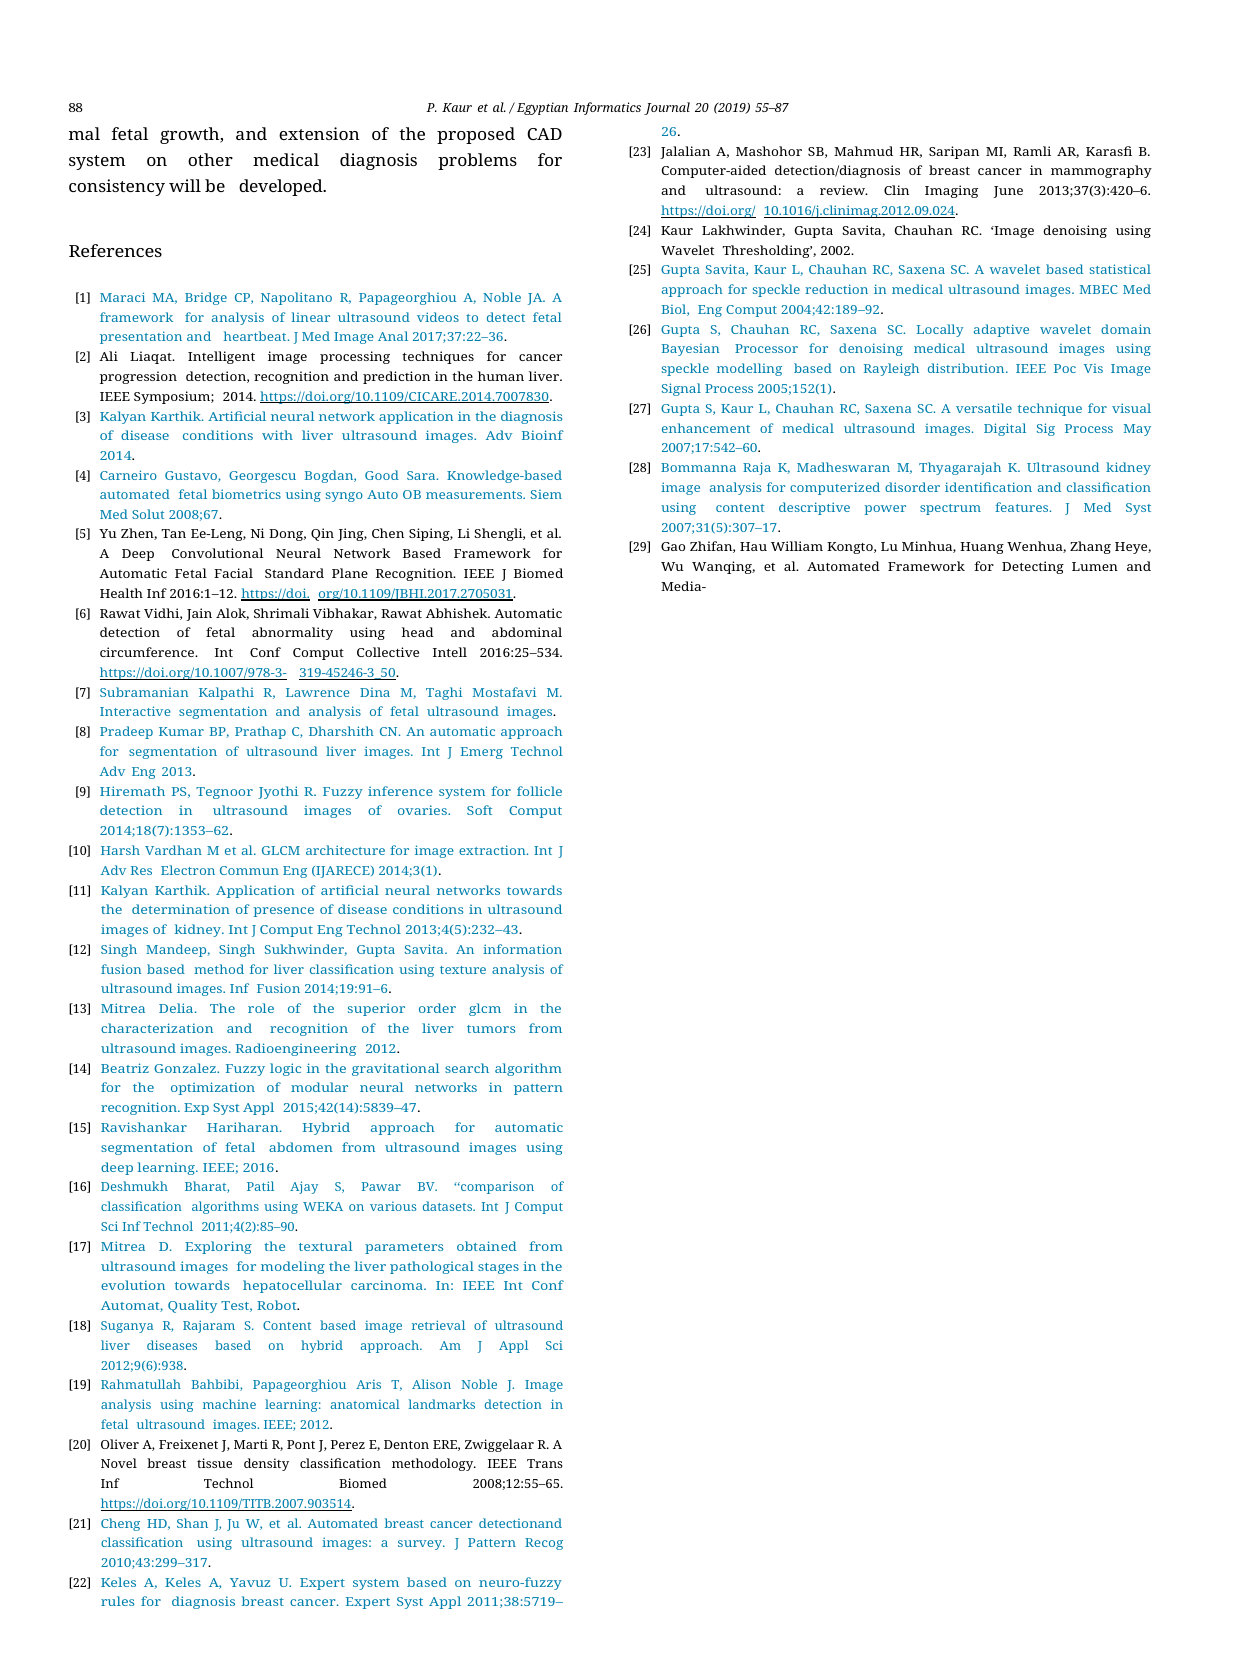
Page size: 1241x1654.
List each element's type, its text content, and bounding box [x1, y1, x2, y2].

picture [1093, 406, 1099, 413]
list Deshmukh Bharat, Patil Ajay S, Pawar BV. ‘‘comparison of classification algorithms using WEKA on various datasets. Int J Comput Sci Inf Technol 2011;4(2):85–90. [68, 1178, 563, 1235]
picture [128, 1402, 135, 1412]
picture [238, 1498, 251, 1510]
list Suganya R, Rajaram S. Content based image retrieval of ultrasound liver diseases based on hybrid approach. Am J Appl Sci 2012;9(6):938. [68, 1317, 563, 1374]
picture [1115, 406, 1123, 413]
picture [184, 312, 190, 320]
picture [1054, 364, 1060, 371]
list Beatriz Gonzalez. Fuzzy logic in the gravitational search algorithm for the optimization of modular neural networks in pattern recognition. Exp Syst Appl 2015;42(14):5839–47. [68, 1060, 563, 1116]
picture [406, 1577, 412, 1584]
picture [984, 424, 990, 431]
picture [309, 1343, 316, 1353]
list Jalalian A, Mashohor SB, Mahmud HR, Saripan MI, Ramli AR, Karasfi B. Computer-aided detection/diagnosis of breast cancer in mammography and ultrasound: a review. Clin Imaging June 2013;37(3):420–6. https://doi.org/ 10.1016/j.clinimag.2012.09.024. [628, 143, 1152, 219]
list Hiremath PS, Tegnoor Jyothi R. Fuzzy inference system for follicle detection in ultrasound images of ovaries. Soft Comput 2014;18(7):1353–62. [75, 783, 563, 839]
picture [500, 847, 507, 855]
picture [463, 295, 469, 302]
picture [391, 588, 396, 599]
picture [1030, 287, 1040, 292]
picture [389, 789, 400, 794]
picture [499, 689, 504, 697]
picture [678, 465, 688, 470]
picture [100, 1182, 106, 1189]
picture [103, 1518, 114, 1526]
picture [100, 727, 106, 734]
picture [989, 345, 999, 353]
picture [446, 728, 451, 736]
picture [1125, 484, 1131, 492]
picture [337, 1340, 343, 1350]
picture [403, 1540, 409, 1547]
picture [362, 866, 368, 873]
picture [123, 1181, 130, 1191]
picture [229, 708, 238, 716]
picture [448, 1343, 459, 1348]
picture [99, 312, 110, 320]
picture [469, 749, 479, 754]
picture [160, 511, 165, 519]
picture [383, 315, 389, 322]
picture [551, 749, 557, 756]
picture [255, 1499, 268, 1508]
picture [196, 1599, 207, 1604]
picture [873, 505, 879, 512]
picture [516, 786, 522, 794]
picture [498, 470, 503, 480]
picture [278, 1578, 288, 1587]
picture [159, 1242, 167, 1249]
picture [264, 789, 271, 799]
picture [495, 925, 510, 932]
picture [244, 1340, 250, 1348]
list Carneiro Gustavo, Georgescu Bogdan, Good Sara. Knowledge-based automated fetal biometrics using syngo Auto OB measurements. Siem Med Solut 2008;67. [75, 467, 563, 523]
picture [552, 295, 558, 302]
picture [840, 404, 846, 411]
picture [297, 391, 301, 402]
picture [99, 767, 105, 776]
picture [115, 687, 121, 695]
picture [402, 708, 407, 716]
picture [424, 1201, 435, 1211]
list Rahmatullah Bahbibi, Papageorghiou Aris T, Alison Noble J. Image analysis using machine learning: anatomical landmarks detection in fetal ultrasound images. IEEE; 2012. [68, 1376, 563, 1433]
picture [285, 907, 296, 912]
picture [369, 1023, 375, 1031]
picture [556, 1320, 562, 1328]
picture [808, 343, 814, 351]
picture [420, 295, 426, 302]
picture [293, 332, 297, 344]
picture [453, 887, 462, 893]
picture [135, 1221, 141, 1229]
picture [1144, 346, 1150, 353]
picture [146, 964, 152, 972]
picture [925, 505, 931, 513]
list Harsh Vardhan M et al. GLCM architecture for image extraction. Int J Adv Res Electron Commun Eng (IJARECE) 2014;3(1). [68, 842, 563, 879]
picture [138, 1145, 149, 1150]
picture [345, 495, 354, 502]
picture [343, 1499, 349, 1506]
picture [344, 964, 352, 972]
picture [284, 1382, 290, 1389]
picture [780, 284, 788, 292]
picture [760, 504, 765, 512]
picture [982, 482, 990, 490]
picture [287, 588, 292, 598]
picture [282, 588, 286, 599]
picture [886, 482, 891, 492]
picture [343, 394, 350, 402]
list Subramanian Kalpathi R, Lawrence Dina M, Taghi Mostafavi M. Interactive segmentation and analysis of fetal ultrasound images. [75, 684, 563, 721]
picture [161, 866, 167, 873]
picture [430, 394, 436, 401]
list Gupta Savita, Kaur L, Chauhan RC, Saxena SC. A wavelet based statistical approach for speckle reduction in medical ultrasound images. MBEC Med Biol, Eng Comput 2004;42:189–92. [628, 261, 1152, 318]
picture [309, 727, 315, 734]
picture [106, 690, 112, 697]
list Singh Mandeep, Singh Sukhwinder, Gupta Savita. An information fusion based method for liver classification using texture analysis of ultrasound images. Inf Fusion 2014;19:91–6. [68, 941, 563, 998]
picture [148, 315, 157, 322]
picture [158, 1539, 165, 1547]
picture [432, 1145, 438, 1152]
picture [1021, 364, 1027, 371]
picture [793, 363, 799, 371]
picture [1045, 264, 1051, 272]
picture [472, 709, 478, 716]
picture [1144, 284, 1149, 294]
picture [426, 492, 436, 497]
picture [236, 689, 242, 697]
picture [550, 967, 556, 974]
picture [698, 305, 704, 312]
picture [477, 1341, 481, 1353]
picture [529, 1204, 540, 1209]
picture [117, 1402, 124, 1409]
picture [733, 287, 739, 294]
picture [727, 284, 733, 292]
picture [1101, 482, 1109, 490]
picture [243, 293, 249, 300]
picture [159, 1181, 166, 1189]
picture [327, 904, 333, 912]
picture [185, 1498, 191, 1510]
picture [445, 315, 451, 322]
list Keles A, Keles A, Yavuz U. Expert system based on neuro-fuzzy rules for diagnosis breast cancer. Expert Syst Appl 2011;38:5719–26. [628, 123, 1152, 140]
picture [144, 1498, 150, 1506]
picture [350, 391, 354, 402]
picture [430, 1399, 437, 1409]
picture [919, 462, 928, 470]
picture [935, 343, 940, 353]
picture [454, 1538, 458, 1550]
picture [158, 1519, 164, 1526]
picture [233, 1222, 240, 1229]
picture [466, 314, 471, 322]
picture [206, 1379, 213, 1387]
picture [404, 391, 408, 402]
picture [439, 1343, 445, 1350]
picture [554, 1580, 561, 1590]
picture [1016, 485, 1022, 492]
picture [211, 489, 217, 497]
picture [215, 1340, 221, 1347]
picture [251, 709, 257, 716]
picture [313, 1202, 323, 1211]
list Cheng HD, Shan J, Ju W, et al. Automated breast cancer detectionand classification using ultrasound images: a survey. J Pattern Recog 2010;43:299–317. [68, 1515, 563, 1571]
picture [494, 1520, 499, 1528]
picture [286, 414, 292, 421]
picture [820, 284, 825, 294]
picture [257, 728, 262, 736]
picture [784, 346, 790, 353]
picture [100, 986, 106, 993]
picture [219, 690, 225, 698]
picture [159, 1004, 167, 1011]
picture [143, 1222, 151, 1229]
picture [215, 1379, 221, 1386]
picture [101, 1123, 107, 1130]
picture [557, 964, 563, 972]
picture [474, 847, 480, 855]
picture [712, 310, 721, 317]
picture [1123, 266, 1129, 274]
picture [148, 1046, 154, 1053]
picture [394, 1103, 408, 1110]
picture [479, 411, 485, 419]
picture [340, 293, 346, 300]
picture [202, 986, 208, 993]
picture [124, 1382, 135, 1387]
picture [306, 1537, 311, 1547]
picture [274, 1082, 280, 1090]
picture [294, 927, 304, 934]
picture [133, 1498, 139, 1510]
picture [691, 465, 701, 470]
picture [215, 1402, 221, 1409]
picture [99, 746, 105, 754]
picture [670, 465, 676, 472]
picture [974, 265, 980, 274]
picture [1106, 462, 1115, 472]
list Mitrea Delia. The role of the superior order glcm in the characterization and recognition of the liver tumors from ultrasound images. Radioengineering 2012. [68, 1000, 563, 1057]
picture [147, 1323, 153, 1330]
picture [406, 729, 412, 736]
list Kalyan Karthik. Artificial neural network application in the diagnosis of disease conditions with liver ultrasound images. Adv Bioinf 2014. [75, 408, 563, 464]
picture [157, 1203, 164, 1211]
picture [896, 346, 902, 353]
picture [182, 1321, 189, 1328]
picture [904, 485, 910, 492]
picture [179, 748, 188, 756]
picture [701, 205, 705, 217]
picture [817, 505, 823, 513]
picture [100, 866, 106, 875]
picture [148, 1264, 154, 1271]
picture [100, 1419, 106, 1427]
picture [371, 1518, 376, 1528]
picture [240, 1204, 251, 1209]
picture [100, 1046, 106, 1053]
picture [236, 868, 246, 873]
picture [840, 343, 845, 353]
picture [190, 315, 196, 322]
picture [235, 727, 241, 734]
picture [144, 333, 149, 341]
picture [760, 426, 766, 433]
picture [484, 392, 491, 399]
picture [279, 312, 285, 320]
picture [304, 1184, 310, 1191]
picture [447, 747, 451, 759]
picture [391, 295, 397, 302]
picture [327, 984, 334, 991]
picture [166, 334, 172, 341]
picture [355, 789, 362, 799]
picture [283, 866, 289, 873]
picture [208, 412, 214, 421]
picture [804, 305, 810, 312]
picture [871, 208, 877, 215]
list Maraci MA, Bridge CP, Napolitano R, Papageorghiou A, Noble JA. A framework for analysis of linear ultrasound videos to detect fetal presentation and heartbeat. J Med Image Anal 2017;37:22–36. [75, 289, 563, 346]
picture [284, 1420, 291, 1427]
picture [411, 1261, 417, 1269]
picture [301, 1340, 308, 1350]
picture [136, 667, 140, 679]
picture [424, 1322, 434, 1330]
picture [684, 505, 695, 515]
picture [396, 888, 407, 895]
picture [805, 485, 815, 490]
list Pradeep Kumar BP, Prathap C, Dharshith CN. An automatic approach for segmentation of ultrasound liver images. Int J Emerg Technol Adv Eng 2013. [75, 723, 563, 780]
list Oliver A, Freixenet J, Marti R, Pont J, Perez E, Denton ERE, Zwiggelaar R. A Novel breast tissue density classification methodology. IEEE Trans Inf Technol Biomed 2008;12:55–65. https://doi.org/10.1109/TITB.2007.903514. [68, 1436, 563, 1512]
picture [914, 346, 924, 351]
picture [128, 944, 134, 952]
picture [333, 1261, 339, 1269]
picture [221, 1105, 228, 1115]
picture [468, 1538, 474, 1545]
picture [105, 904, 111, 912]
picture [205, 473, 216, 480]
picture [190, 667, 194, 679]
list Bommanna Raja K, Madheswaran M, Thyagarajah K. Ultrasound kidney image analysis for computerized disorder identification and classification using content descriptive power spectrum features. J Med Syst 2007;31(5):307–17. [628, 459, 1152, 536]
picture [528, 1023, 534, 1031]
picture [389, 1402, 396, 1409]
picture [358, 847, 368, 855]
picture [384, 1204, 393, 1209]
picture [442, 1204, 448, 1211]
picture [496, 749, 502, 756]
picture [123, 451, 131, 458]
picture [545, 314, 554, 322]
picture [349, 1320, 355, 1328]
picture [325, 866, 331, 875]
picture [212, 1204, 218, 1211]
picture [714, 443, 727, 452]
picture [913, 284, 918, 294]
picture [357, 945, 371, 954]
picture [557, 1280, 563, 1288]
picture [187, 1165, 194, 1175]
picture [246, 944, 252, 952]
picture [242, 1280, 248, 1288]
picture [167, 1540, 173, 1547]
picture [546, 947, 552, 954]
list Yu Zhen, Tan Ee-Leng, Ni Dong, Qin Jing, Chen Siping, Li Shengli, et al. A Deep Convolutional Neural Network Based Framework for Automatic Fetal Facial Standard Plane Recognition. IEEE J Biomed Health Inf 2016:1–12. https://doi. org/10.1109/JBHI.2017.2705031. [75, 526, 563, 602]
picture [347, 668, 354, 675]
picture [275, 588, 281, 599]
picture [551, 1085, 559, 1090]
picture [116, 491, 125, 499]
picture [154, 1026, 165, 1031]
picture [252, 1380, 259, 1387]
picture [293, 706, 298, 716]
picture [367, 492, 373, 499]
picture [511, 687, 517, 695]
picture [200, 1382, 207, 1389]
picture [665, 305, 672, 312]
picture [767, 423, 773, 431]
picture [213, 295, 219, 302]
picture [100, 1380, 107, 1387]
list Keles A, Keles A, Yavuz U. Expert system based on neuro-fuzzy rules for diagnosis breast cancer. Expert Syst Appl 2011;38:5719–26. [68, 1574, 563, 1611]
picture [388, 1184, 395, 1191]
picture [323, 331, 328, 341]
list Ali Liaqat. Intelligent image processing techniques for cancer progression detection, recognition and prediction in the human liver. IEEE Symposium; 2014. https://doi.org/10.1109/CICARE.2014.7007830. [75, 348, 563, 405]
picture [763, 307, 769, 314]
picture [816, 264, 822, 272]
picture [107, 430, 113, 438]
picture [315, 669, 329, 677]
picture [442, 1264, 449, 1274]
list Mitrea D. Exploring the textural parameters obtained from ultrasound images for modeling the liver pathological stages in the evolution towards hepatocellular carcinoma. In: IEEE Int Conf Automat, Quality Test, Robot. [68, 1238, 563, 1314]
picture [107, 1023, 113, 1031]
picture [139, 1498, 143, 1510]
picture [254, 1539, 264, 1547]
picture [383, 946, 392, 954]
list Gupta S, Kaur L, Chauhan RC, Saxena SC. A versatile technique for visual enhancement of medical ultrasound images. Digital Sig Process May 2007;17:542–60. [628, 400, 1152, 457]
picture [495, 1580, 501, 1587]
list Gupta S, Chauhan RC, Saxena SC. Locally adaptive wavelet domain Bayesian Processor for denoising medical ultrasound images using speckle modelling based on Rayleigh distribution. IEEE Poc Vis Image Signal Process 2005;152(1). [628, 321, 1152, 397]
picture [311, 1402, 317, 1409]
picture [425, 688, 433, 695]
picture [885, 363, 890, 371]
picture [320, 1320, 326, 1327]
picture [123, 826, 131, 833]
picture [243, 667, 247, 679]
picture [171, 1561, 184, 1567]
picture [425, 1122, 431, 1130]
picture [1115, 346, 1121, 353]
picture [1133, 505, 1140, 515]
picture [426, 709, 432, 716]
picture [1102, 324, 1107, 334]
list Kaur Lakhwinder, Gupta Savita, Chauhan RC. ‘Image denoising using Wavelet Thresholding’, 2002. [628, 222, 1152, 259]
picture [257, 984, 263, 991]
picture [852, 287, 858, 294]
picture [119, 315, 129, 320]
picture [936, 465, 943, 475]
picture [381, 668, 387, 677]
picture [1065, 424, 1071, 431]
picture [558, 846, 562, 858]
picture [101, 846, 107, 853]
picture [172, 1379, 179, 1387]
picture [1087, 403, 1093, 411]
picture [339, 588, 347, 599]
picture [376, 315, 382, 322]
picture [336, 866, 342, 873]
picture [240, 315, 247, 325]
picture [249, 868, 259, 873]
picture [300, 391, 304, 402]
picture [280, 944, 289, 954]
picture [391, 1380, 399, 1387]
picture [199, 1419, 205, 1429]
picture [389, 1044, 395, 1051]
picture [368, 1323, 379, 1328]
picture [325, 295, 331, 302]
picture [113, 669, 123, 679]
picture [369, 749, 379, 754]
picture [411, 1340, 418, 1350]
picture [323, 787, 336, 796]
picture [214, 1519, 218, 1531]
picture [864, 346, 870, 353]
picture [222, 1543, 231, 1550]
picture [555, 1518, 560, 1528]
picture [1041, 464, 1051, 472]
picture [140, 667, 144, 679]
picture [164, 1221, 171, 1229]
picture [524, 1577, 535, 1587]
picture [532, 312, 538, 320]
picture [314, 492, 320, 499]
picture [808, 403, 814, 411]
picture [153, 1361, 157, 1372]
picture [956, 327, 963, 337]
text References [68, 240, 595, 263]
list Kalyan Karthik. Application of artificial neural networks towards the determination of presence of disease conditions in ultrasound images of kidney. Int J Comput Eng Technol 2013;4(5):232–43. [68, 882, 563, 938]
picture [163, 1122, 171, 1132]
picture [517, 1401, 524, 1409]
picture [192, 1181, 199, 1189]
picture [1062, 366, 1068, 373]
picture [800, 325, 806, 332]
picture [697, 205, 701, 217]
picture [1026, 462, 1037, 472]
picture [187, 1402, 193, 1409]
picture [267, 1382, 273, 1390]
picture [261, 1382, 267, 1389]
picture [159, 1224, 165, 1231]
picture [240, 947, 246, 954]
picture [381, 786, 387, 794]
picture [465, 709, 471, 716]
picture [961, 363, 967, 371]
picture [359, 293, 365, 300]
picture [368, 966, 375, 974]
picture [486, 1399, 492, 1409]
picture [473, 1382, 479, 1389]
picture [100, 1264, 106, 1271]
picture [360, 334, 366, 341]
picture [306, 391, 311, 401]
list Gao Zhifan, Hau William Kongto, Lu Minhua, Huang Wenhua, Zhang Heye, Wu Wanqing, et al. Automated Framework for Detecting Lumen and Media- [628, 538, 1152, 595]
picture [100, 964, 111, 974]
list Rawat Vidhi, Jain Alok, Shrimali Vibhakar, Rawat Abhishek. Automatic detection of fetal abnormality using head and abdominal circumference. Int Conf Comput Collective Intell 2016:25–534. https://doi.org/10.1007/978-3- 319-45246-3_50. [75, 605, 563, 681]
picture [317, 1003, 323, 1011]
picture [811, 205, 815, 217]
picture [346, 925, 354, 932]
picture [276, 1142, 282, 1149]
picture [237, 1122, 243, 1130]
picture [384, 1145, 390, 1152]
picture [160, 1422, 166, 1429]
picture [307, 1519, 313, 1528]
list Ravishankar Hariharan. Hybrid approach for automatic segmentation of fetal abdomen from ultrasound images using deep learning. IEEE; 2016. [68, 1119, 563, 1176]
picture [209, 1004, 217, 1011]
picture [873, 265, 879, 272]
picture [311, 1184, 318, 1194]
picture [318, 1145, 329, 1150]
picture [555, 470, 560, 480]
picture [482, 805, 488, 813]
picture [518, 1323, 524, 1330]
picture [409, 589, 415, 596]
picture [258, 787, 263, 799]
picture [892, 287, 902, 292]
picture [251, 925, 255, 937]
text mal fetal growth, and extension of the proposed CAD system on other medical diagnosis problems for consistency will be developed. [68, 123, 563, 198]
picture [692, 287, 698, 294]
picture [459, 492, 465, 499]
picture [270, 1343, 276, 1350]
picture [129, 492, 139, 497]
picture [260, 808, 266, 815]
